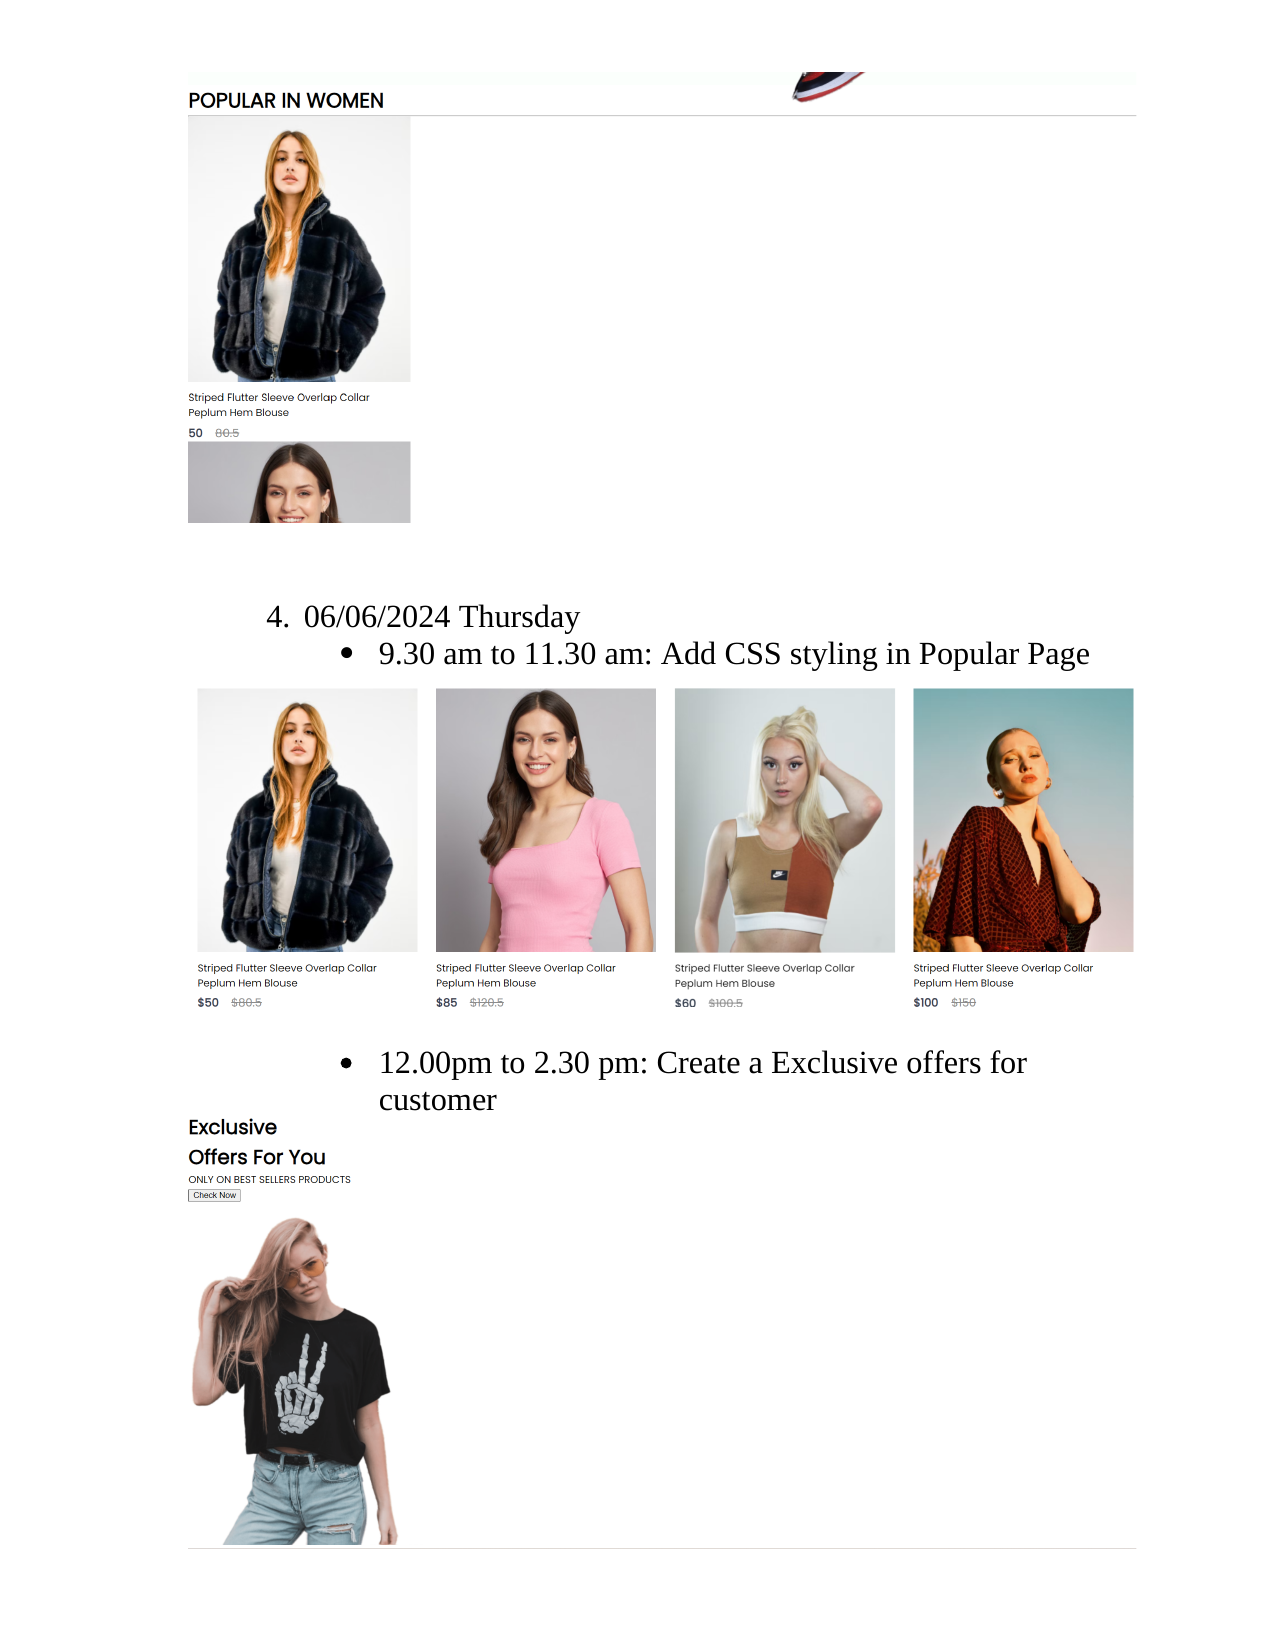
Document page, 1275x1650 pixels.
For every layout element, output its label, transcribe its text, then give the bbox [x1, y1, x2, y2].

list 06/06/2024 Thursday [266, 597, 1137, 634]
picture [188, 671, 1137, 1007]
list 9.30 am to 11.30 am: Add CSS styling in Popular Page [341, 634, 1137, 671]
picture [188, 1117, 1137, 1549]
picture [188, 72, 1137, 523]
list 12.00pm to 2.30 pm: Create a Exclusive offers for customer [341, 1043, 1137, 1117]
